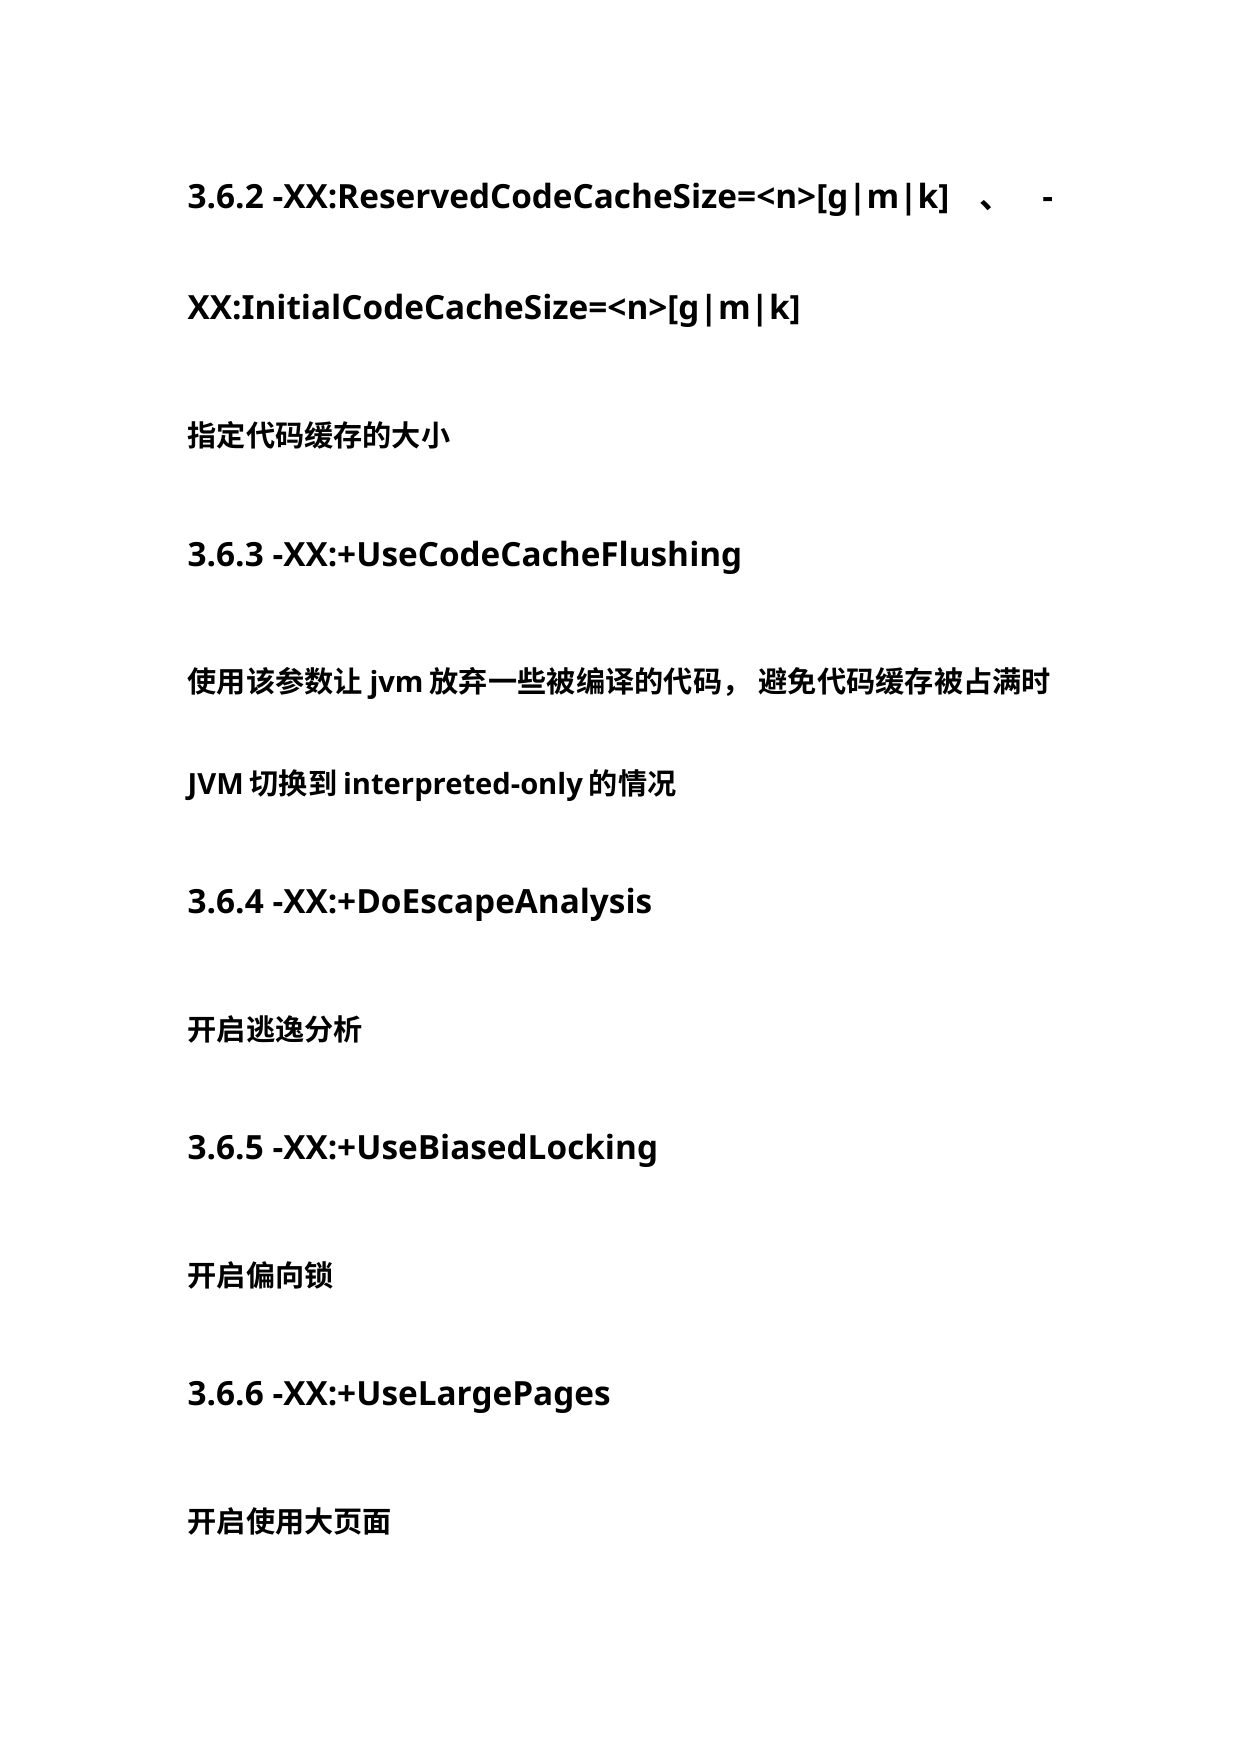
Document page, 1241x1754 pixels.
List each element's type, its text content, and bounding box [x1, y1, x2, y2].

text 指定代码缓存的大小 [187, 402, 1053, 467]
text -XX:+DoEscapeAnalysis [187, 868, 1053, 933]
text -XX:+UseCodeCacheFlushing [187, 521, 1053, 586]
text 开启使用大页面 [187, 1488, 1053, 1553]
text -XX:ReservedCodeCacheSize=<n>[g|m|k]、-XX:InitialCodeCacheSize=<n>[g|m|k] [187, 162, 1053, 339]
text -XX:+UseLargePages [187, 1360, 1053, 1425]
text 使用该参数让jvm放弃一些被编译的代码， 避免代码缓存被占满时JVM切换到interpreted-only的情况 [187, 648, 1053, 814]
text -XX:+UseBiasedLocking [187, 1114, 1053, 1179]
text 开启偏向锁 [187, 1241, 1053, 1306]
text 开启逃逸分析 [187, 995, 1053, 1060]
